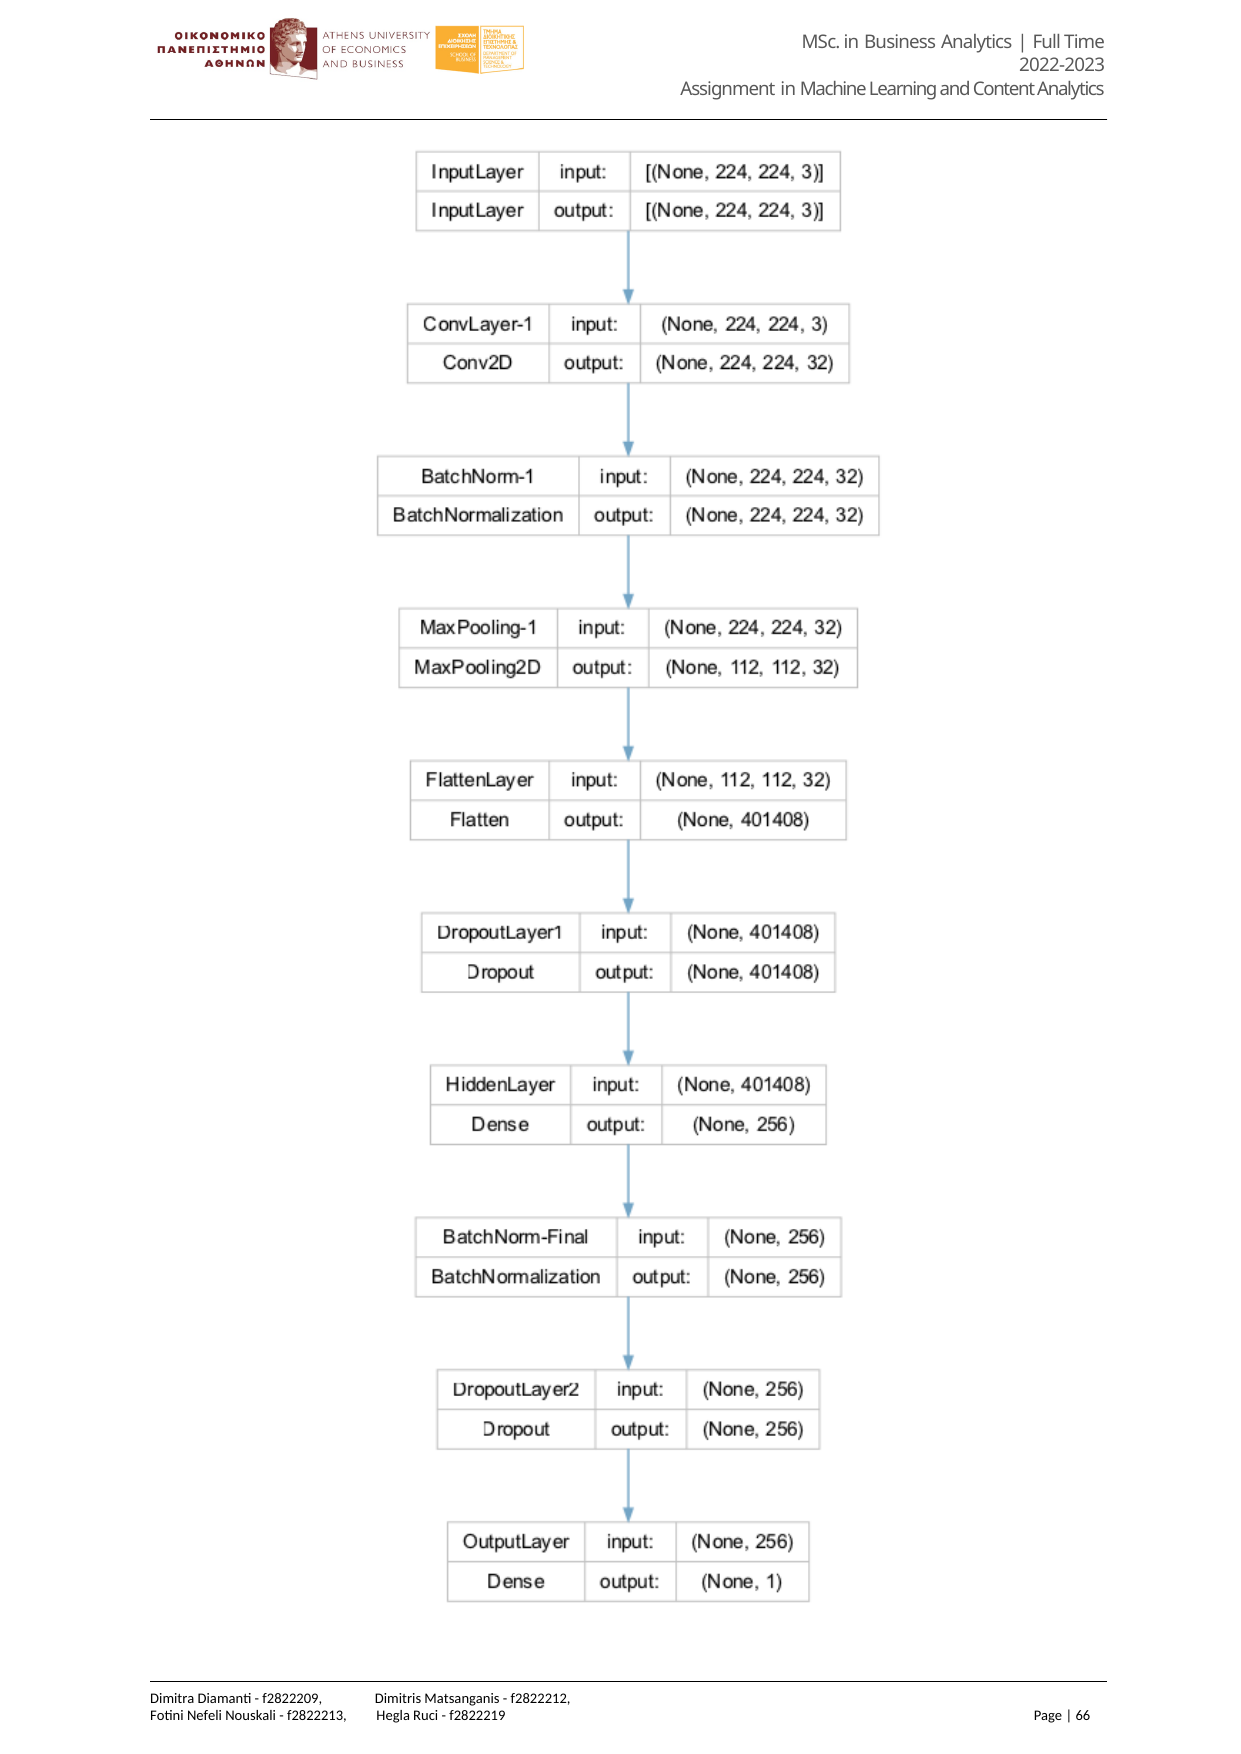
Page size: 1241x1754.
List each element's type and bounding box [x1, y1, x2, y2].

picture [371, 143, 887, 1611]
picture [151, 17, 526, 82]
